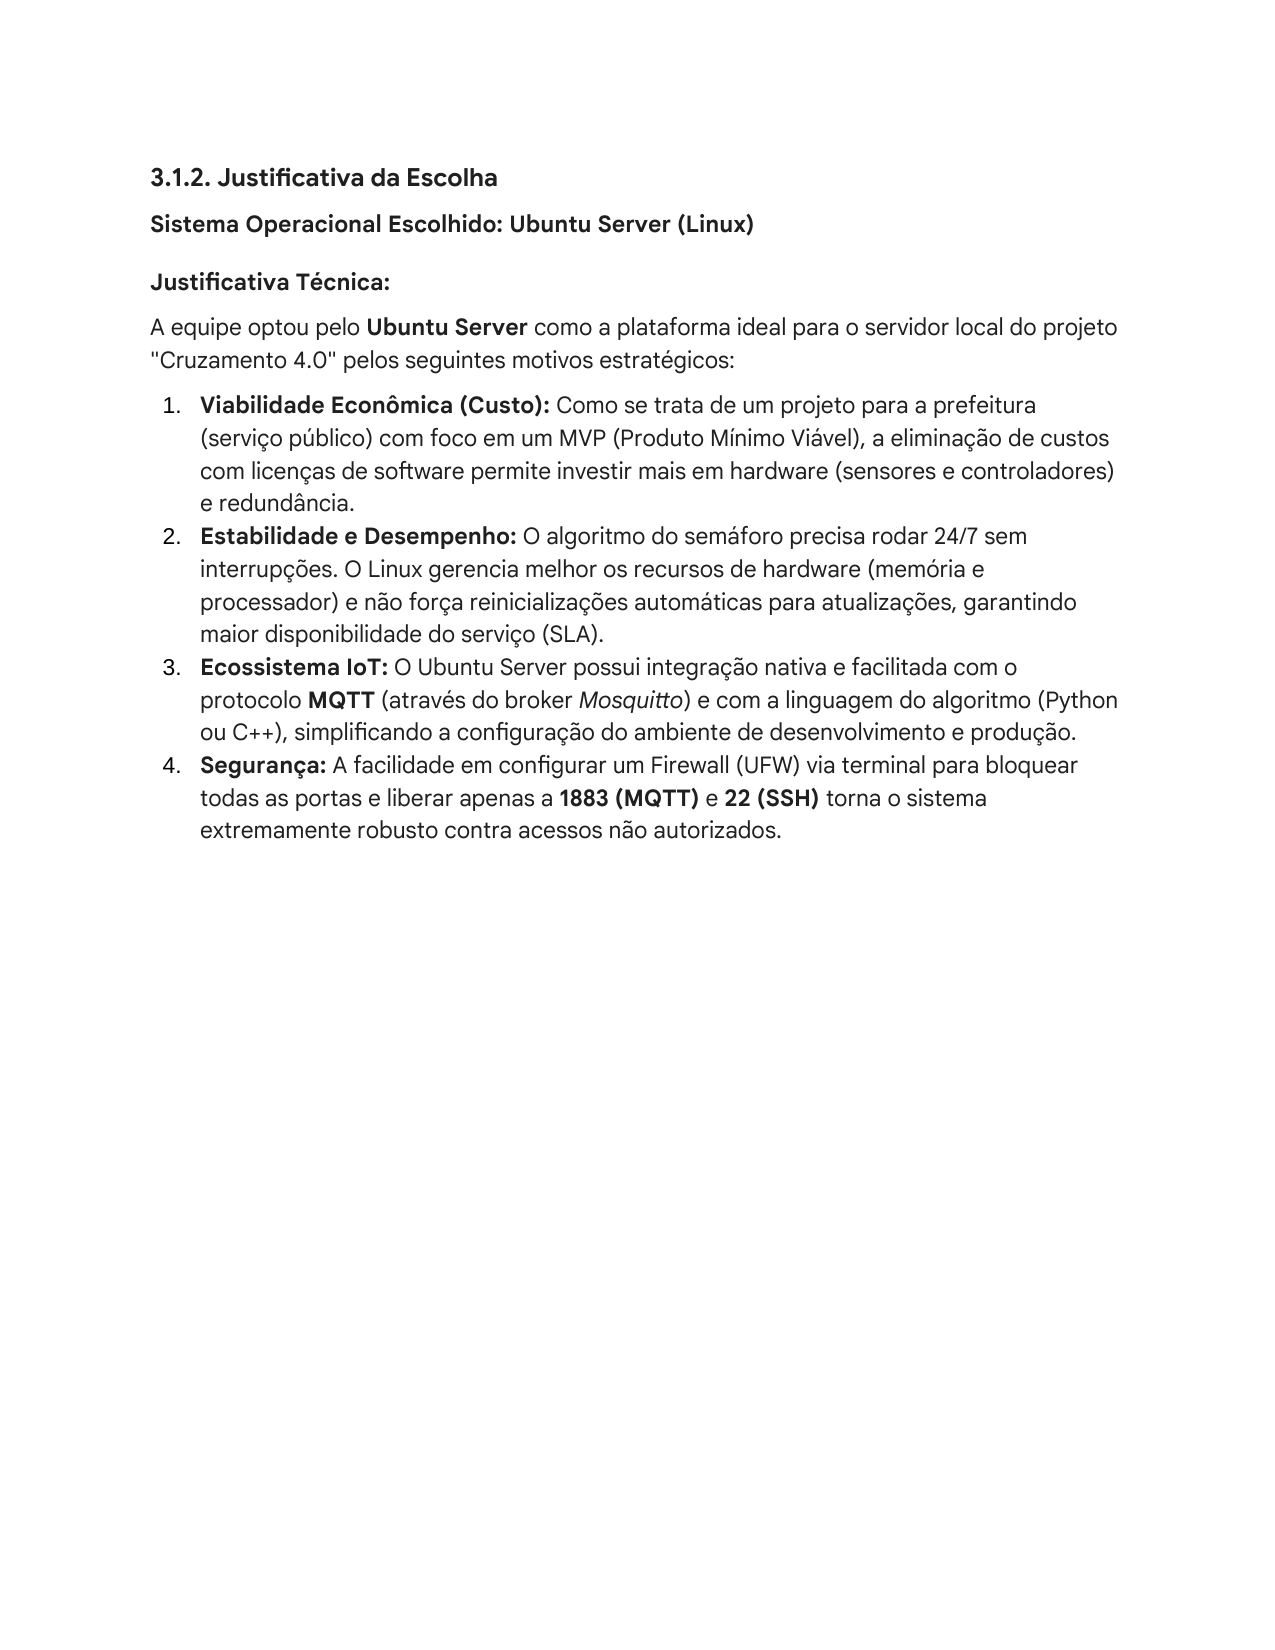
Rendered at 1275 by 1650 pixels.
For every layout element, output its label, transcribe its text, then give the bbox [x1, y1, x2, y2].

list Estabilidade e Desempenho: O algoritmo do semáforo precisa rodar 24/7 sem interrupções. O Linux gerencia melhor os recursos de hardware (memória e processador) e não força reinicializações automáticas para atualizações, garantindo maior disponibilidade do serviço (SLA). [162, 522, 1125, 649]
subtitle 3.1.2. Justificativa da Escolha [150, 162, 1125, 194]
text Sistema Operacional Escolhido: Ubuntu Server (Linux) [150, 211, 1125, 239]
list Viabilidade Econômica (Custo): Como se trata de um projeto para a prefeitura (serviço público) com foco em um MVP (Produto Mínimo Viável), a eliminação de custos com licenças de software permite investir mais em hardware (sensores e controladores) e redundância. [162, 392, 1125, 518]
list Segurança: A facilidade em configurar um Firewall (UFW) via terminal para bloquear todas as portas e liberar apenas a 1883 (MQTT) e 22 (SSH) torna o sistema extremamente robusto contra acessos não autorizados. [162, 751, 1125, 846]
list Ecossistema IoT: O Ubuntu Server possui integração nativa e facilitada com o protocolo MQTT (através do broker Mosquitto) e com a linguagem do algoritmo (Python ou C++), simplificando a configuração do ambiente de desenvolvimento e produção. [162, 653, 1125, 747]
text A equipe optou pelo Ubuntu Server como a plataforma ideal para o servidor local do projeto "Cruzamento 4.0" pelos seguintes motivos estratégicos: [150, 314, 1125, 375]
text Justificativa Técnica: [150, 268, 1125, 297]
